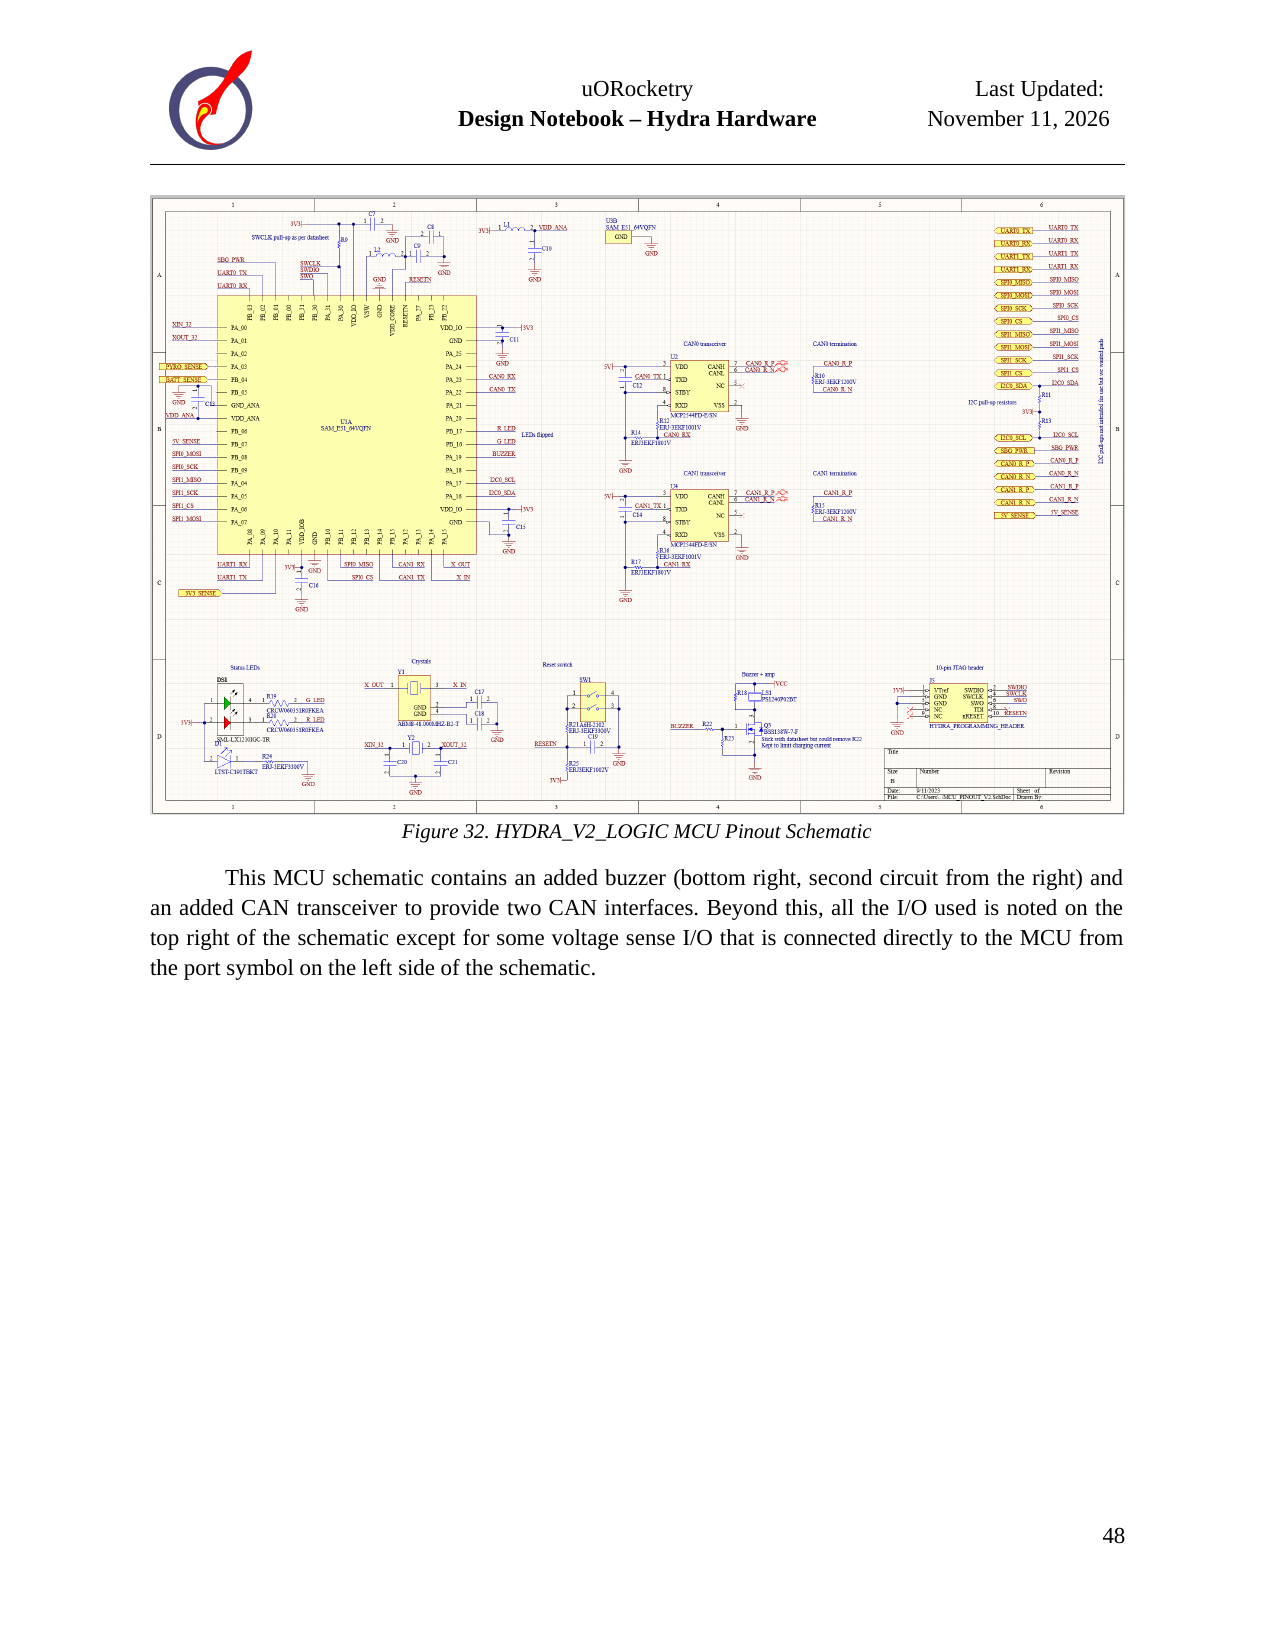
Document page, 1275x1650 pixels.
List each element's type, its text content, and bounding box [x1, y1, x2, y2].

picture [150, 195, 1125, 815]
text Figure 32. HYDRA_V2_LOGIC MCU Pinout Schematic [150, 819, 1125, 843]
picture [165, 46, 258, 152]
text This MCU schematic contains an added buzzer (bottom right, second circuit from the right) and an added CAN transceiver to provide two CAN interfaces. Beyond this, all the I/O used is noted on the top right of the schematic except for some voltage sense I/O that is connected directly to the MCU from the port symbol on the left side of the schematic. [150, 863, 1125, 981]
